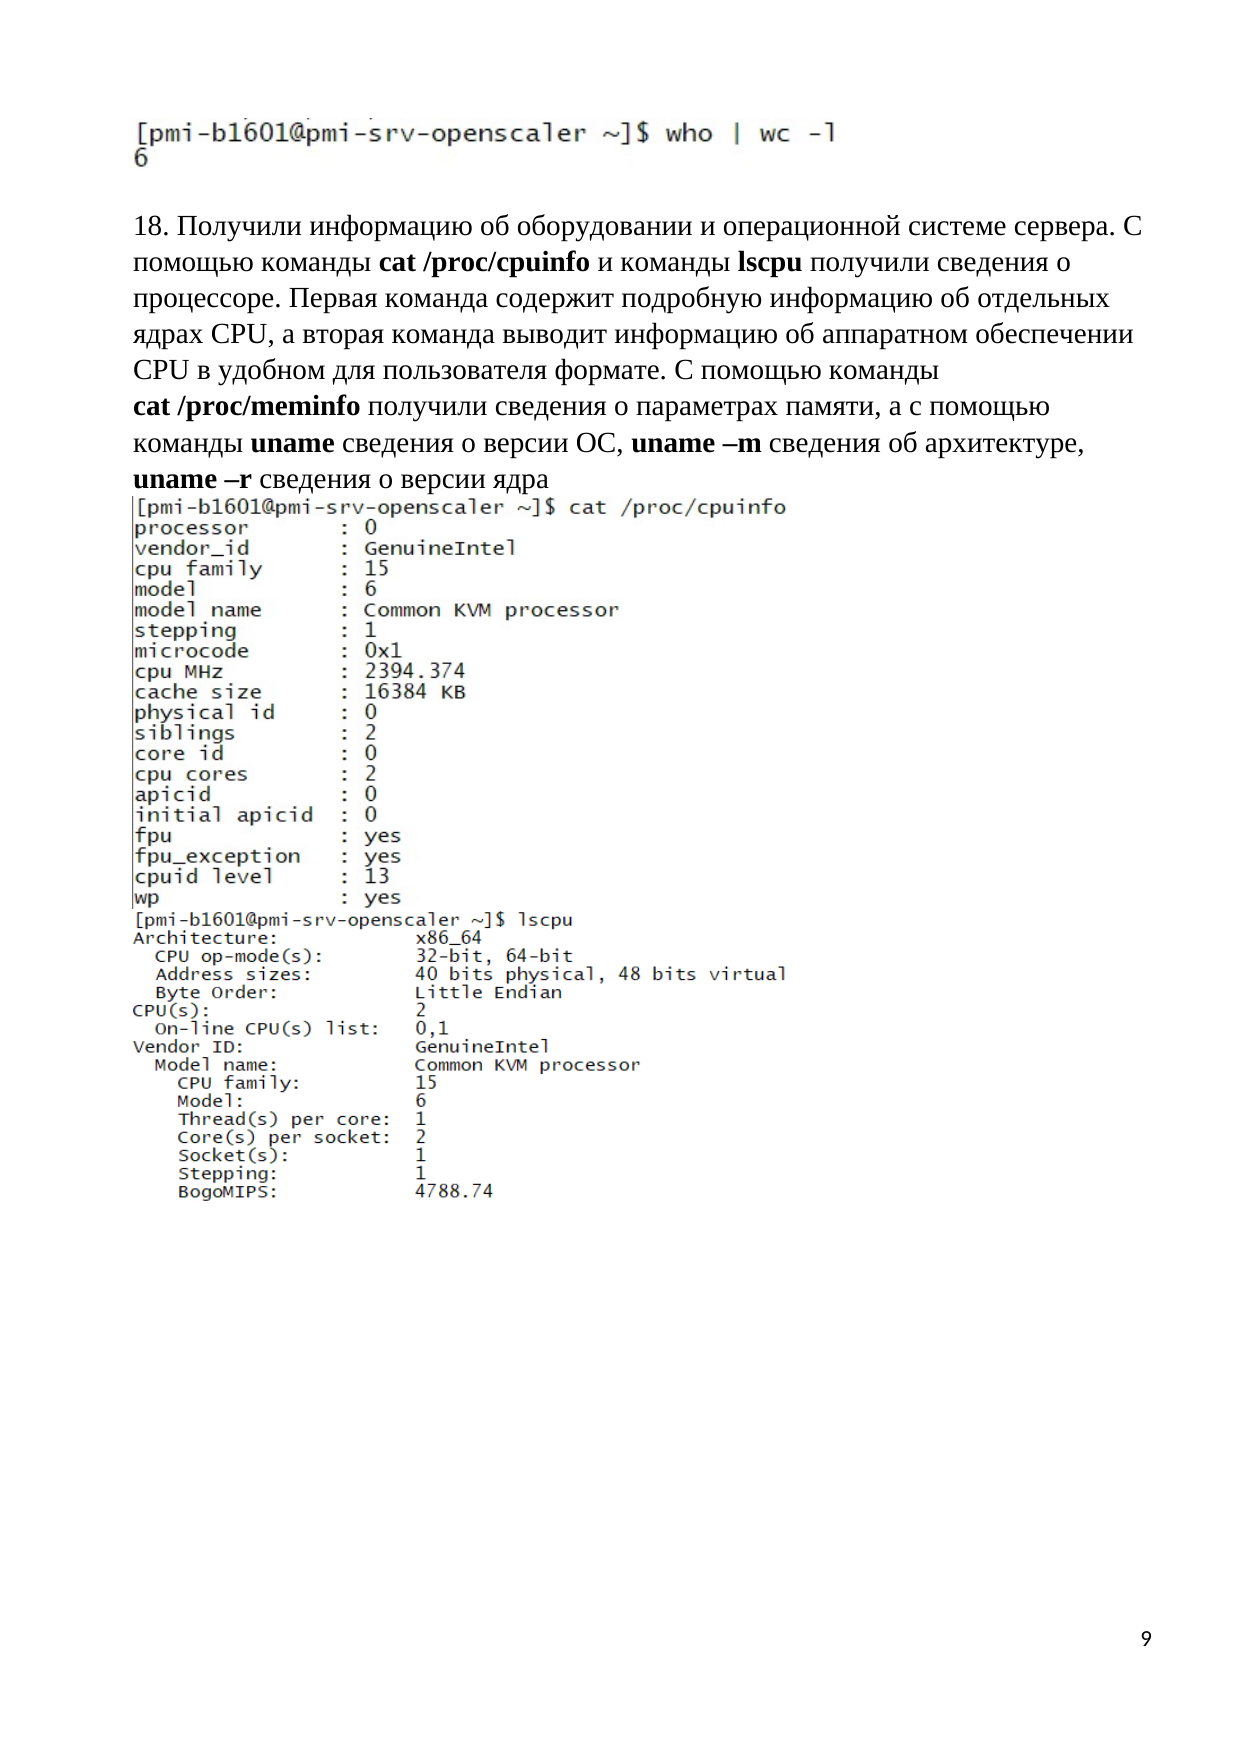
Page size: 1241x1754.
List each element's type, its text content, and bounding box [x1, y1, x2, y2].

picture [132, 910, 805, 1202]
picture [132, 118, 845, 170]
list 18. Получили информацию об оборудовании и операционной системе сервера. С помощью команды cat /proc/cpuinfo и команды lscpu получили сведения о процессоре. Первая команда содержит подробную информацию об отдельных ядрах CPU, а вторая команда выводит информацию об аппаратном обеспечении CPU в удобном для пользователя формате. С помощью команды cat /proc/meminfo получили сведения о параметрах памяти, а с помощью команды uname сведения о версии ОС, uname –m сведения об архитектуре, uname –r сведения о версии ядра [133, 208, 1152, 494]
picture [132, 496, 803, 909]
